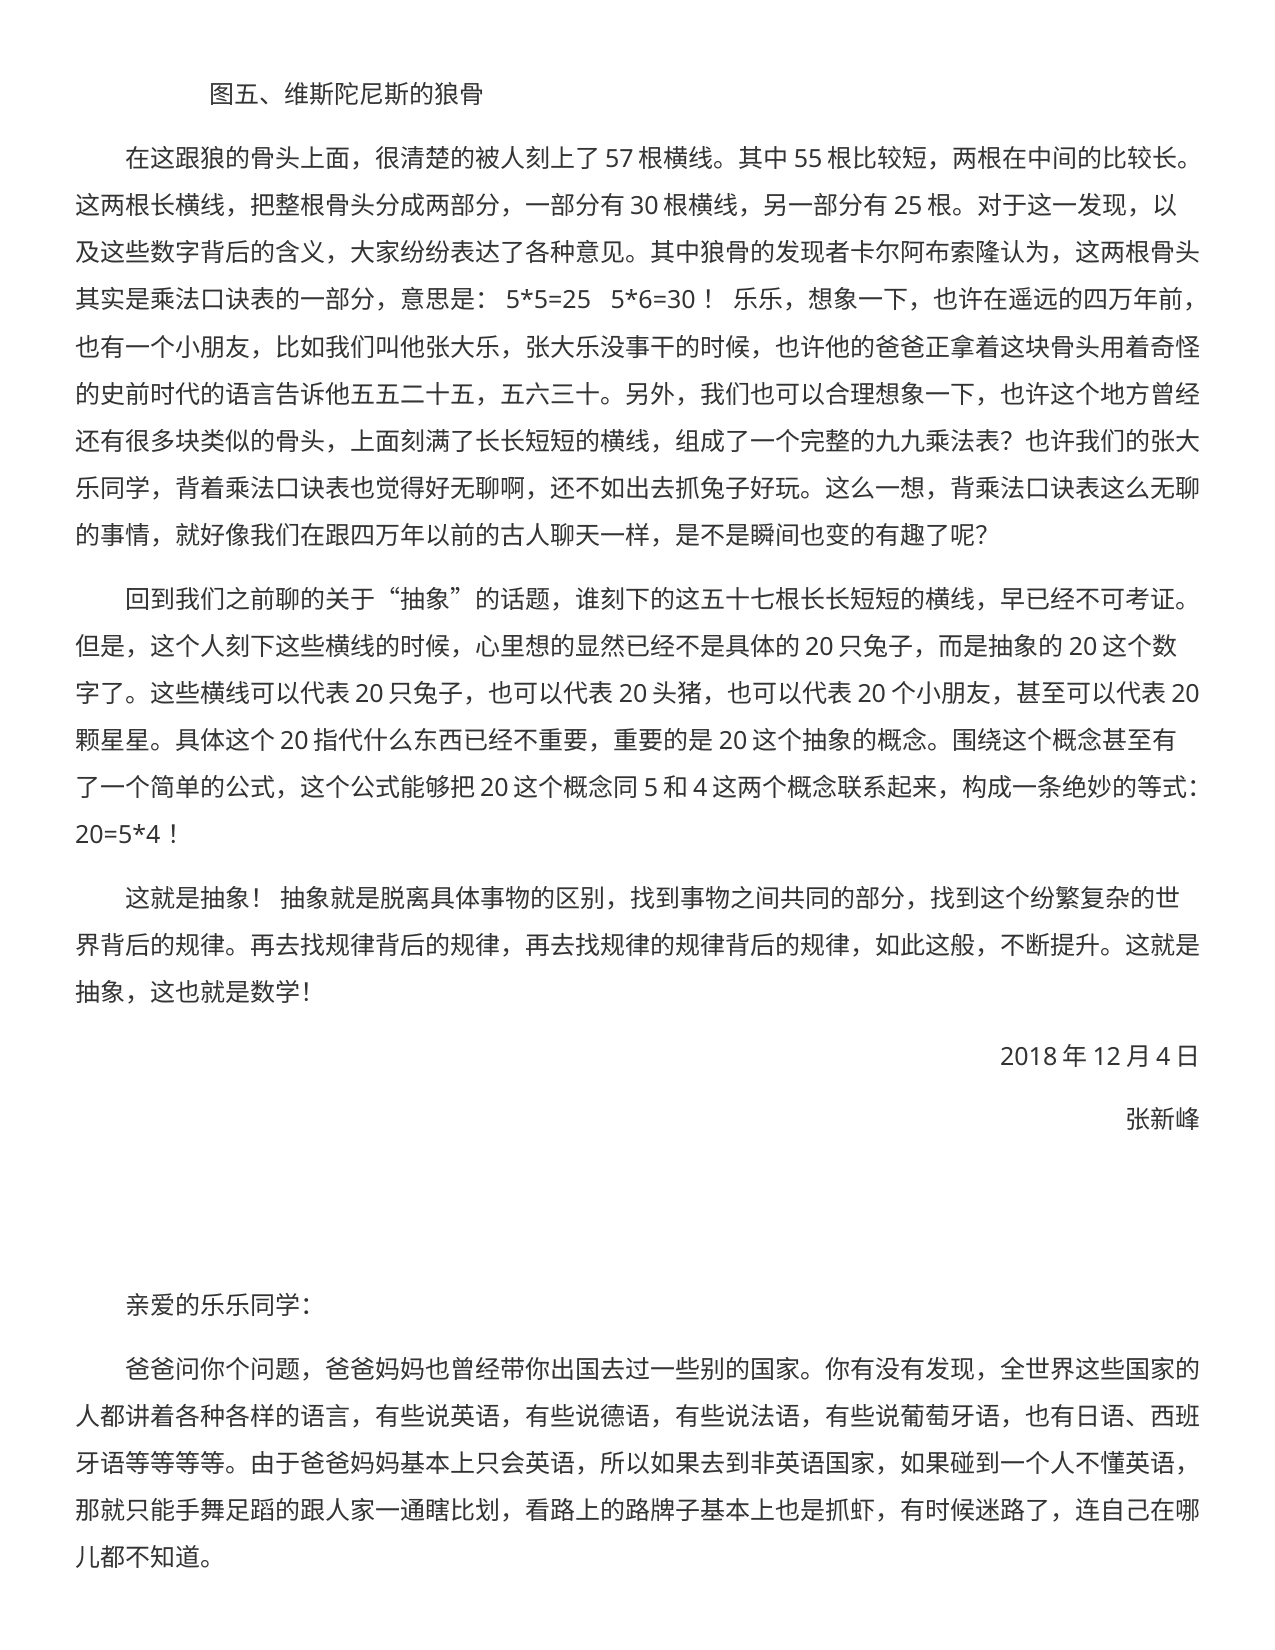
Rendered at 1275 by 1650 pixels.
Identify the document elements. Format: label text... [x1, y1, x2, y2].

text 亲爱的乐乐同学： [75, 1286, 1200, 1322]
text 这就是抽象！ 抽象就是脱离具体事物的区别，找到事物之间共同的部分，找到这个纷繁复杂的世界背后的规律。再去找规律背后的规律，再去找规律的规律背后的规律，如此这般，不断提升。这就是抽象，这也就是数学！ [75, 878, 1200, 1009]
text 图五、维斯陀尼斯的狼骨 [75, 75, 1200, 111]
text 在这跟狼的骨头上面，很清楚的被人刻上了57根横线。其中55根比较短，两根在中间的比较长。这两根长横线，把整根骨头分成两部分，一部分有30根横线，另一部分有25根。对于这一发现，以及这些数字背后的含义，大家纷纷表达了各种意见。其中狼骨的发现者卡尔阿布索隆认为，这两根骨头其实是乘法口诀表的一部分，意思是： 5*5=25 5*6=30 ！ 乐乐，想象一下，也许在遥远的四万年前，也有一个小朋友，比如我们叫他张大乐，张大乐没事干的时候，也许他的爸爸正拿着这块骨头用着奇怪的史前时代的语言告诉他五五二十五，五六三十。另外，我们也可以合理想象一下，也许这个地方曾经还有很多块类似的骨头，上面刻满了长长短短的横线，组成了一个完整的九九乘法表？也许我们的张大乐同学，背着乘法口诀表也觉得好无聊啊，还不如出去抓兔子好玩。这么一想，背乘法口诀表这么无聊的事情，就好像我们在跟四万年以前的古人聊天一样，是不是瞬间也变的有趣了呢？ [75, 139, 1200, 552]
text 2018年12月4日 [75, 1036, 1200, 1072]
text 张新峰 [75, 1100, 1200, 1136]
text 爸爸问你个问题，爸爸妈妈也曾经带你出国去过一些别的国家。你有没有发现，全世界这些国家的人都讲着各种各样的语言，有些说英语，有些说德语，有些说法语，有些说葡萄牙语，也有日语、西班牙语等等等等。由于爸爸妈妈基本上只会英语，所以如果去到非英语国家，如果碰到一个人不懂英语，那就只能手舞足蹈的跟人家一通瞎比划，看路上的路牌子基本上也是抓虾，有时候迷路了，连自己在哪儿都不知道。 [75, 1349, 1200, 1574]
text 回到我们之前聊的关于“抽象”的话题，谁刻下的这五十七根长长短短的横线，早已经不可考证。但是，这个人刻下这些横线的时候，心里想的显然已经不是具体的20只兔子，而是抽象的20这个数字了。这些横线可以代表20只兔子，也可以代表20头猪，也可以代表20个小朋友，甚至可以代表20颗星星。具体这个20指代什么东西已经不重要，重要的是20这个抽象的概念。围绕这个概念甚至有了一个简单的公式，这个公式能够把20这个概念同5和4这两个概念联系起来，构成一条绝妙的等式：20=5*4 ！ [75, 579, 1200, 851]
